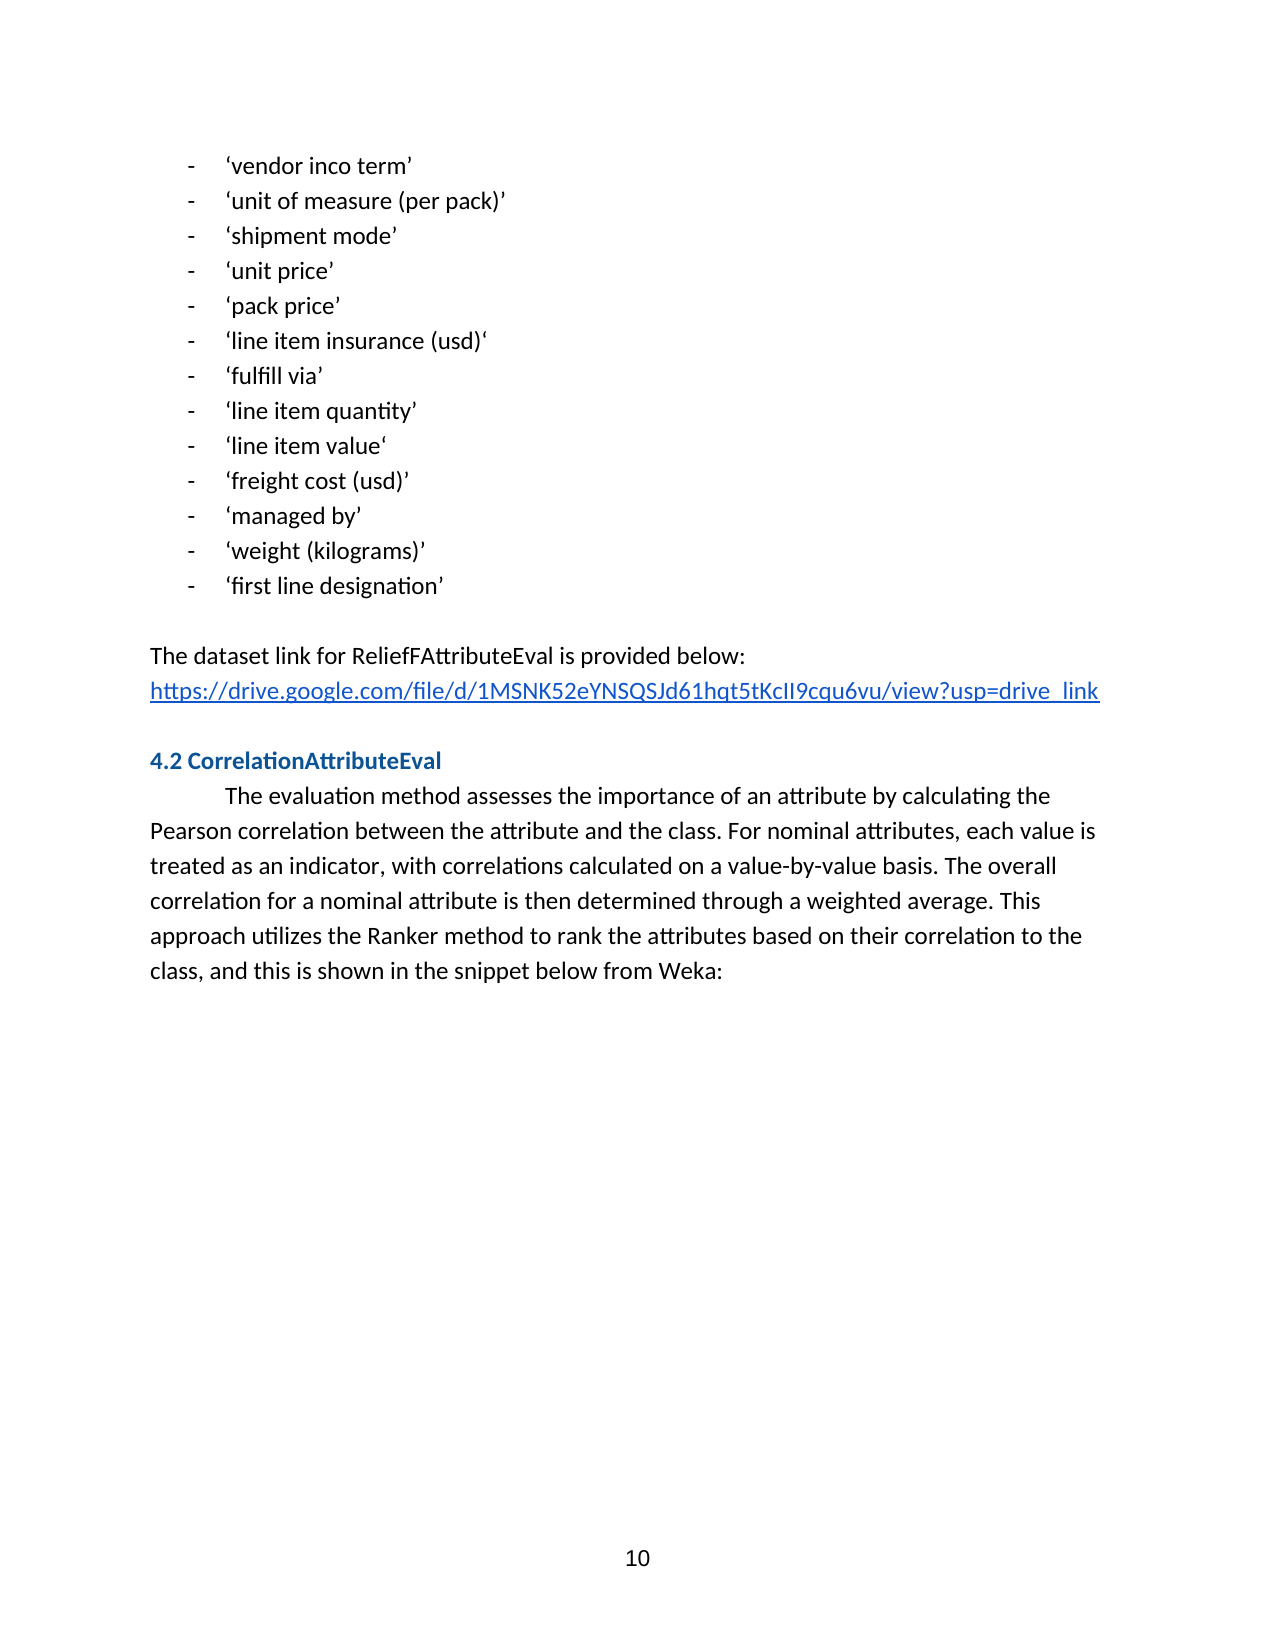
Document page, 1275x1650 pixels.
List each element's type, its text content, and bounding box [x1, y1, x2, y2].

list ‘weight (kilograms)’ [187, 535, 1125, 566]
list ‘line item value‘ [187, 430, 1125, 461]
list ‘managed by’ [187, 500, 1125, 531]
list ‘line item insurance (usd)‘ [187, 325, 1125, 356]
list ‘pack price’ [187, 290, 1125, 321]
list ‘freight cost (usd)’ [187, 465, 1125, 496]
list ‘first line designation’ [187, 570, 1125, 601]
text The dataset link for ReliefFAttributeEval is provided below: https://drive.google.com/file/d/1MSNK52eYNSQSJd61hqt5tKcII9cqu6vu/view?usp=drive_link [150, 640, 1125, 706]
list ‘unit price’ [187, 255, 1125, 286]
list ‘shipment mode’ [187, 220, 1125, 251]
list ‘fulfill via’ [187, 360, 1125, 391]
text The evaluation method assesses the importance of an attribute by calculating the Pearson correlation between the attribute and the class. For nominal attributes, each value is treated as an indicator, with correlations calculated on a value-by-value basis. The overall correlation for a nominal attribute is then determined through a weighted average. This approach utilizes the Ranker method to rank the attributes based on their correlation to the class, and this is shown in the snippet below from Weka: [150, 780, 1125, 986]
list ‘line item quantity’ [187, 395, 1125, 426]
list ‘unit of measure (per pack)’ [187, 185, 1125, 216]
text 4.2 CorrelationAttributeEval [150, 745, 1125, 776]
list ‘vendor inco term’ [187, 150, 1125, 181]
